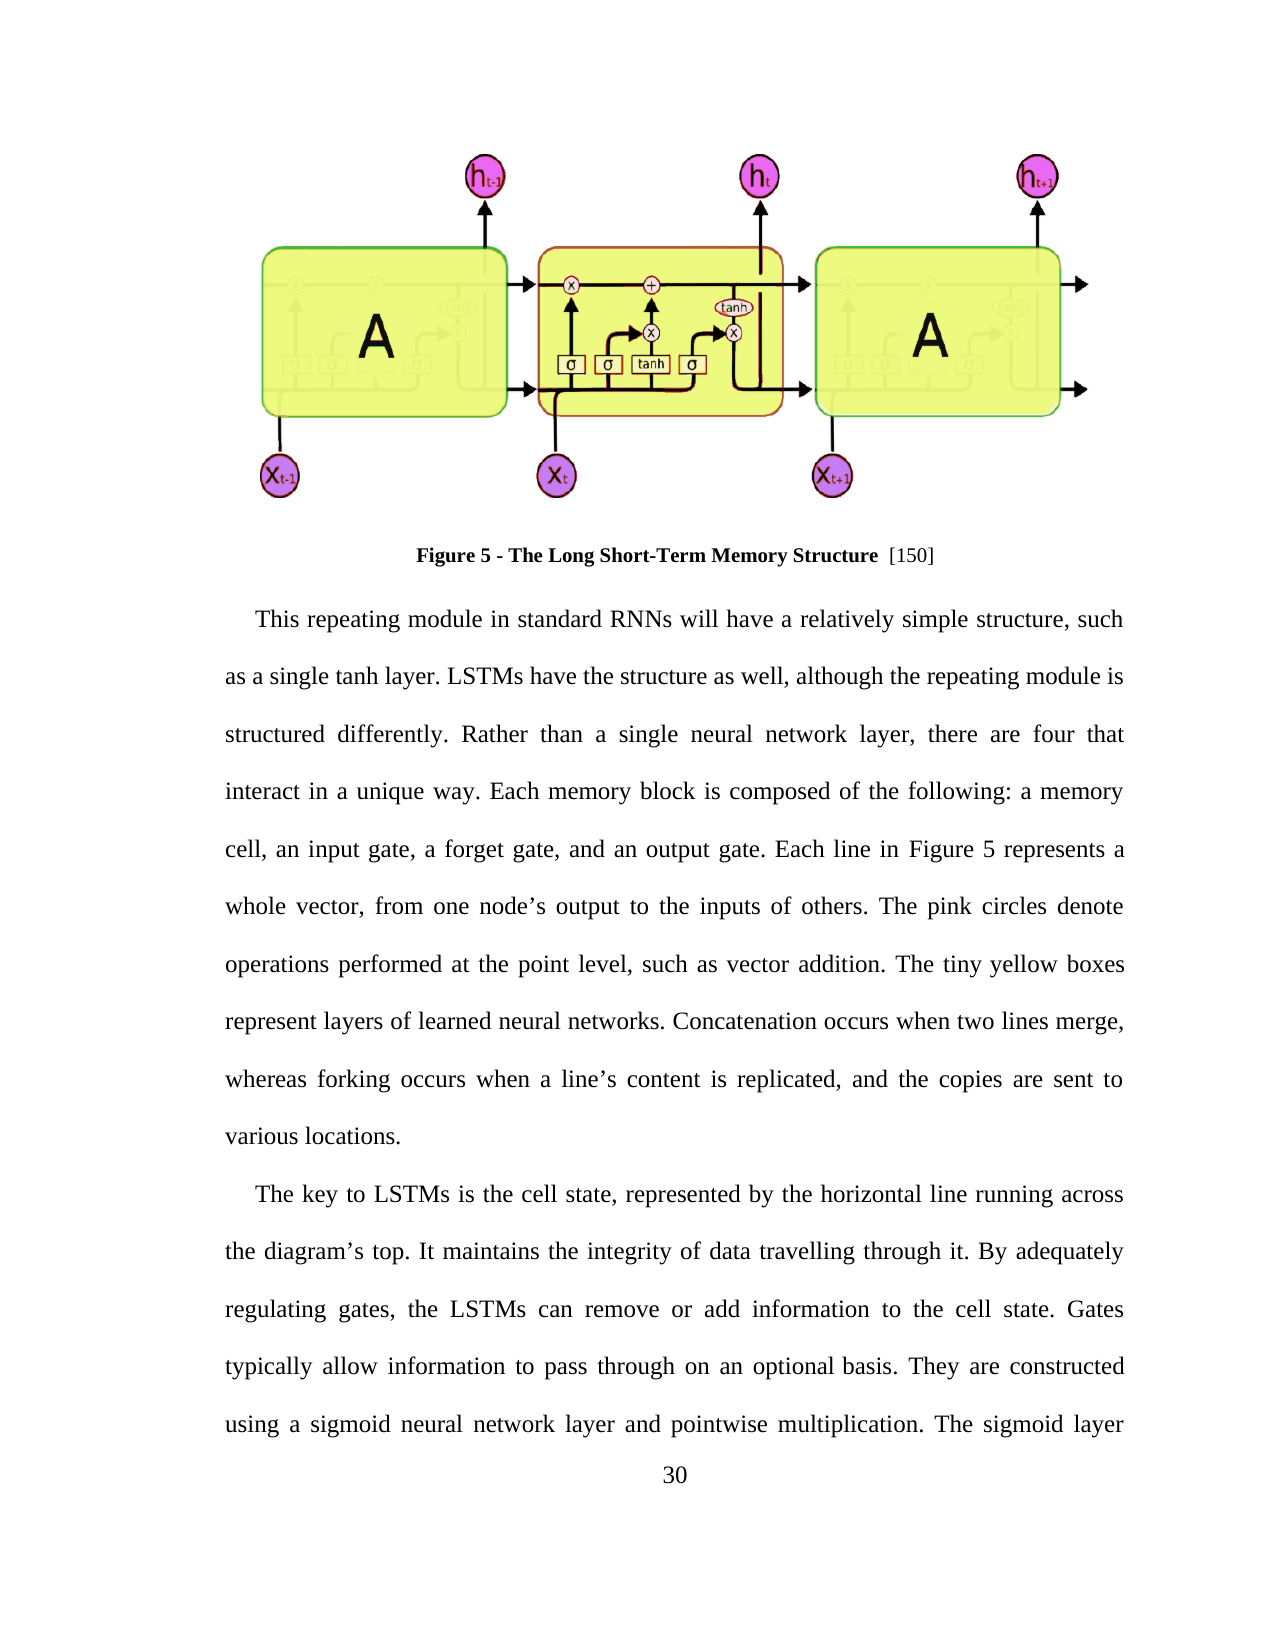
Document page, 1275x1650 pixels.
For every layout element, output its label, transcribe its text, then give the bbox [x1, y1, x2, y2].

picture [255, 150, 1091, 501]
text This repeating module in standard RNNs will have a relatively simple structure, such as a single tanh layer. LSTMs have the structure as well, although the repeating module is structured differently. Rather than a single neural network layer, there are four that interact in a unique way. Each memory block is composed of the following: a memory cell, an input gate, a forget gate, and an output gate. Each line in Figure 5 represents a whole vector, from one node’s output to the inputs of others. The pink circles denote operations performed at the point level, such as vector addition. The tiny yellow boxes represent layers of learned neural networks. Concatenation occurs when two lines merge, whereas forking occurs when a line’s content is replicated, and the copies are sent to various locations. [225, 604, 1125, 1150]
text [225, 1179, 1125, 1437]
